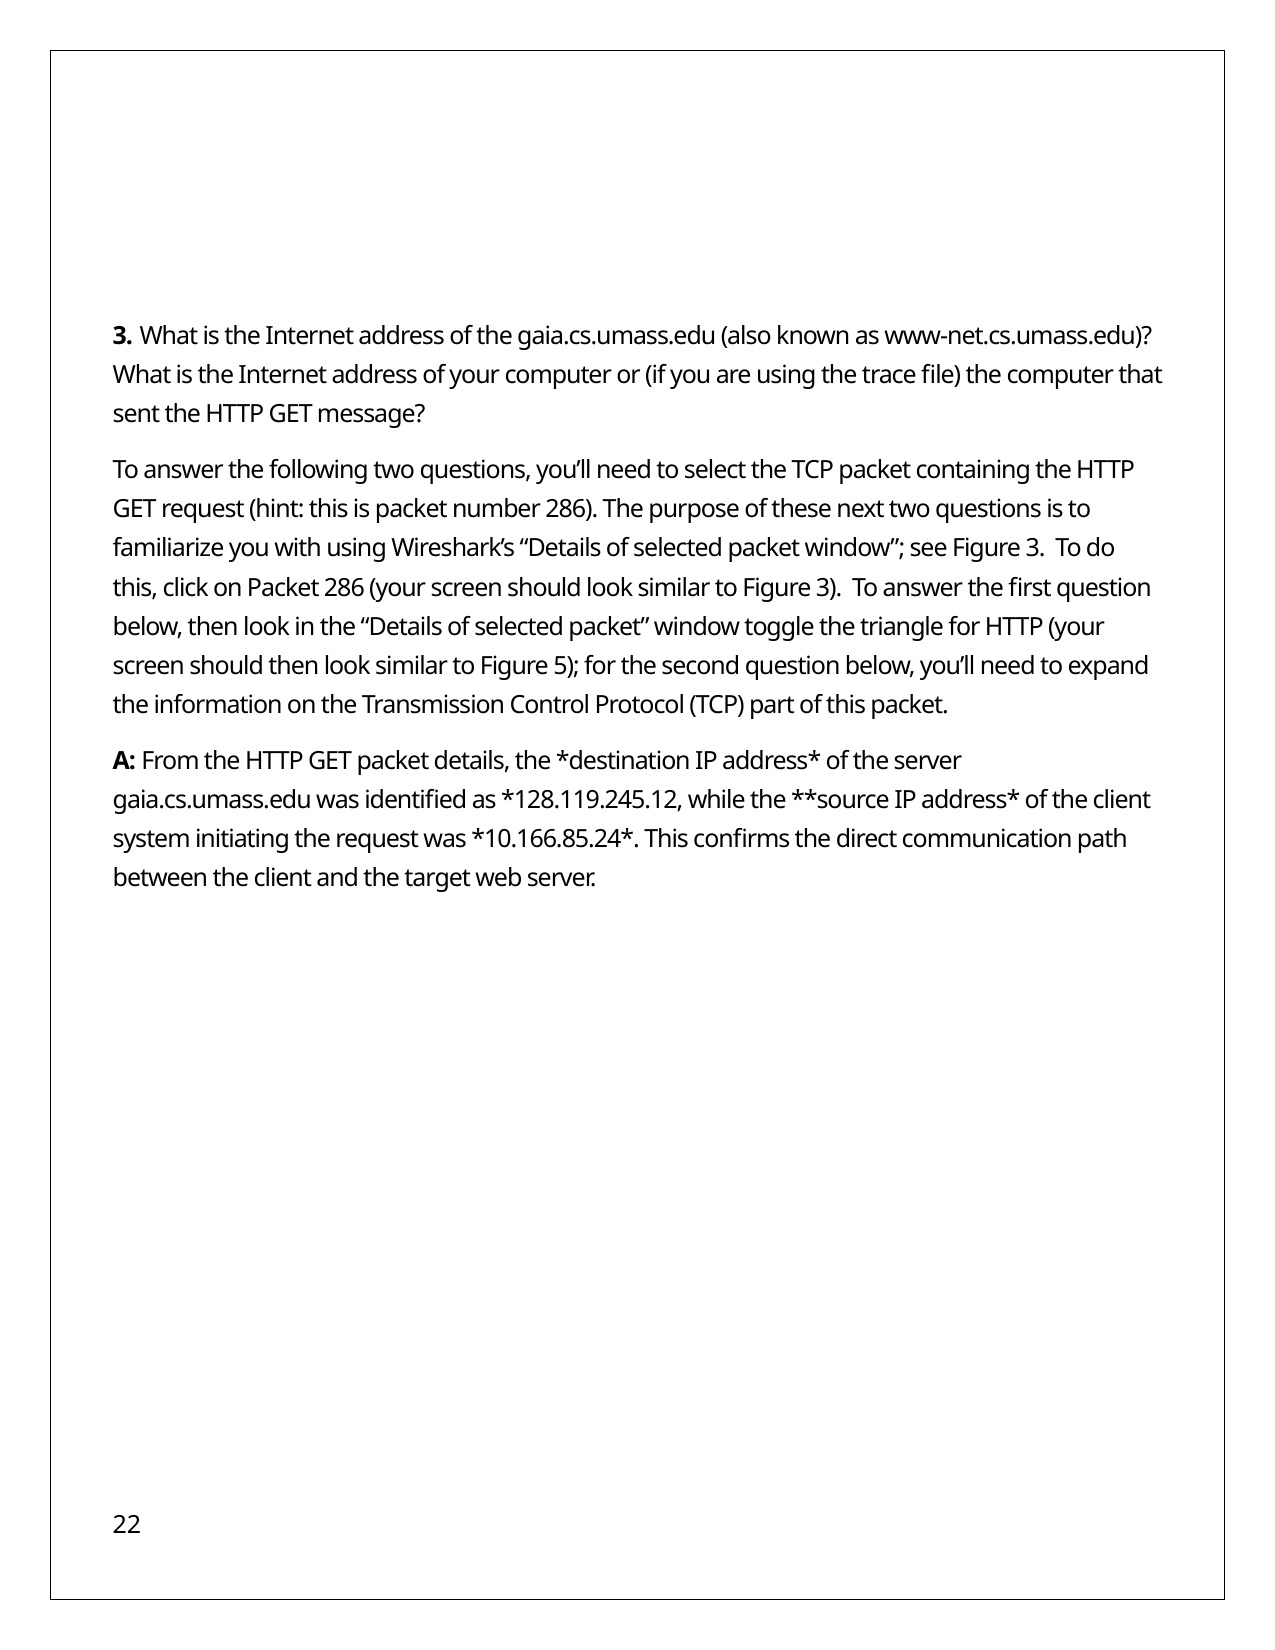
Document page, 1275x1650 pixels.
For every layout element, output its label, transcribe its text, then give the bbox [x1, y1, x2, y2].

text A: From the HTTP GET packet details, the *destination IP address* of the server gaia.cs.umass.edu was identified as *128.119.245.12, while the **source IP address* of the client system initiating the request was *10.166.85.24*. This confirms the direct communication path between the client and the target web server. [112, 742, 1162, 894]
text To answer the following two questions, you’ll need to select the TCP packet containing the HTTP GET request (hint: this is packet number 286). The purpose of these next two questions is to familiarize you with using Wireshark’s “Details of selected packet window”; see Figure 3. To do this, click on Packet 286 (your screen should look similar to Figure 3). To answer the first question below, then look in the “Details of selected packet” window toggle the triangle for HTTP (your screen should then look similar to Figure 5); for the second question below, you’ll need to expand the information on the Transmission Control Protocol (TCP) part of this packet. [112, 452, 1162, 721]
text 3.⁠ ⁠What is the Internet address of the gaia.cs.umass.edu (also known as www-net.cs.umass.edu)? What is the Internet address of your computer or (if you are using the trace file) the computer that sent the HTTP GET message? [112, 317, 1162, 430]
